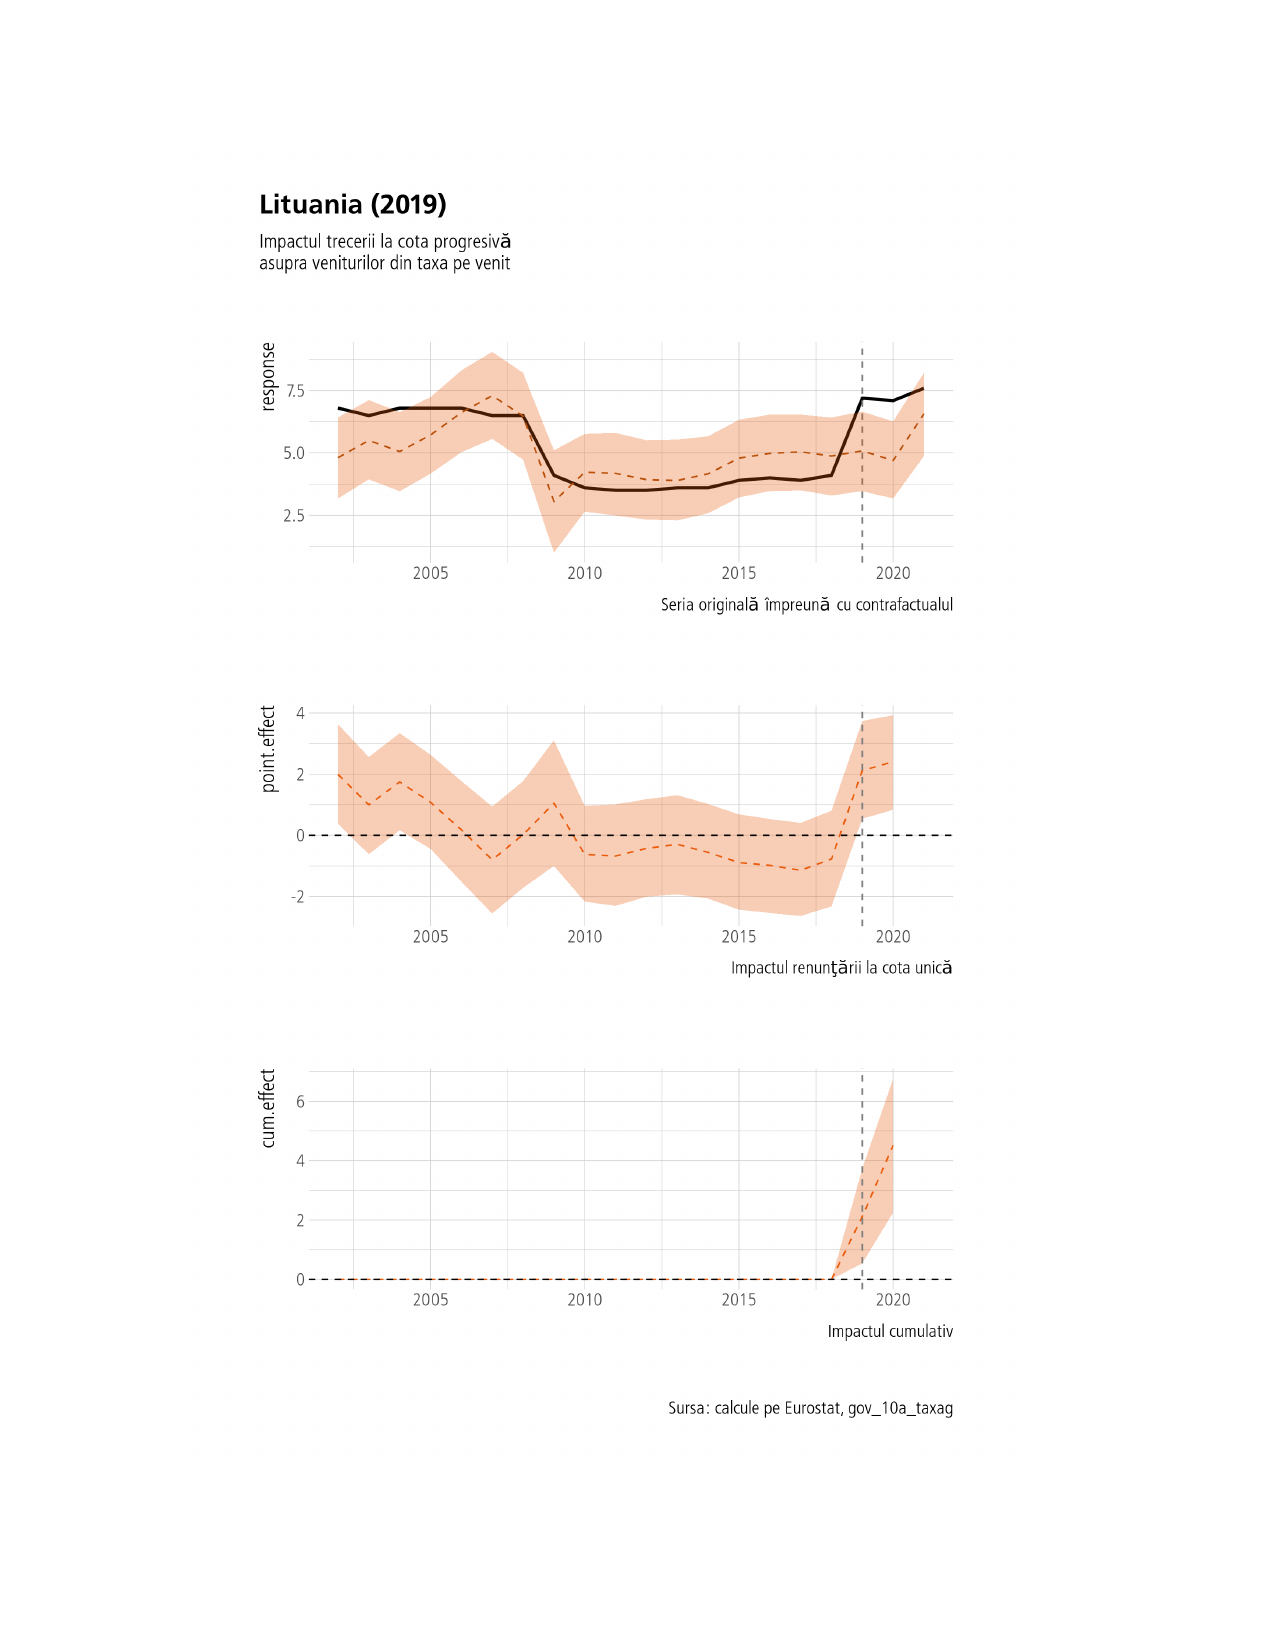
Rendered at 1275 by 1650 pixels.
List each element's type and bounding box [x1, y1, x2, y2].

picture [168, 150, 1044, 1463]
